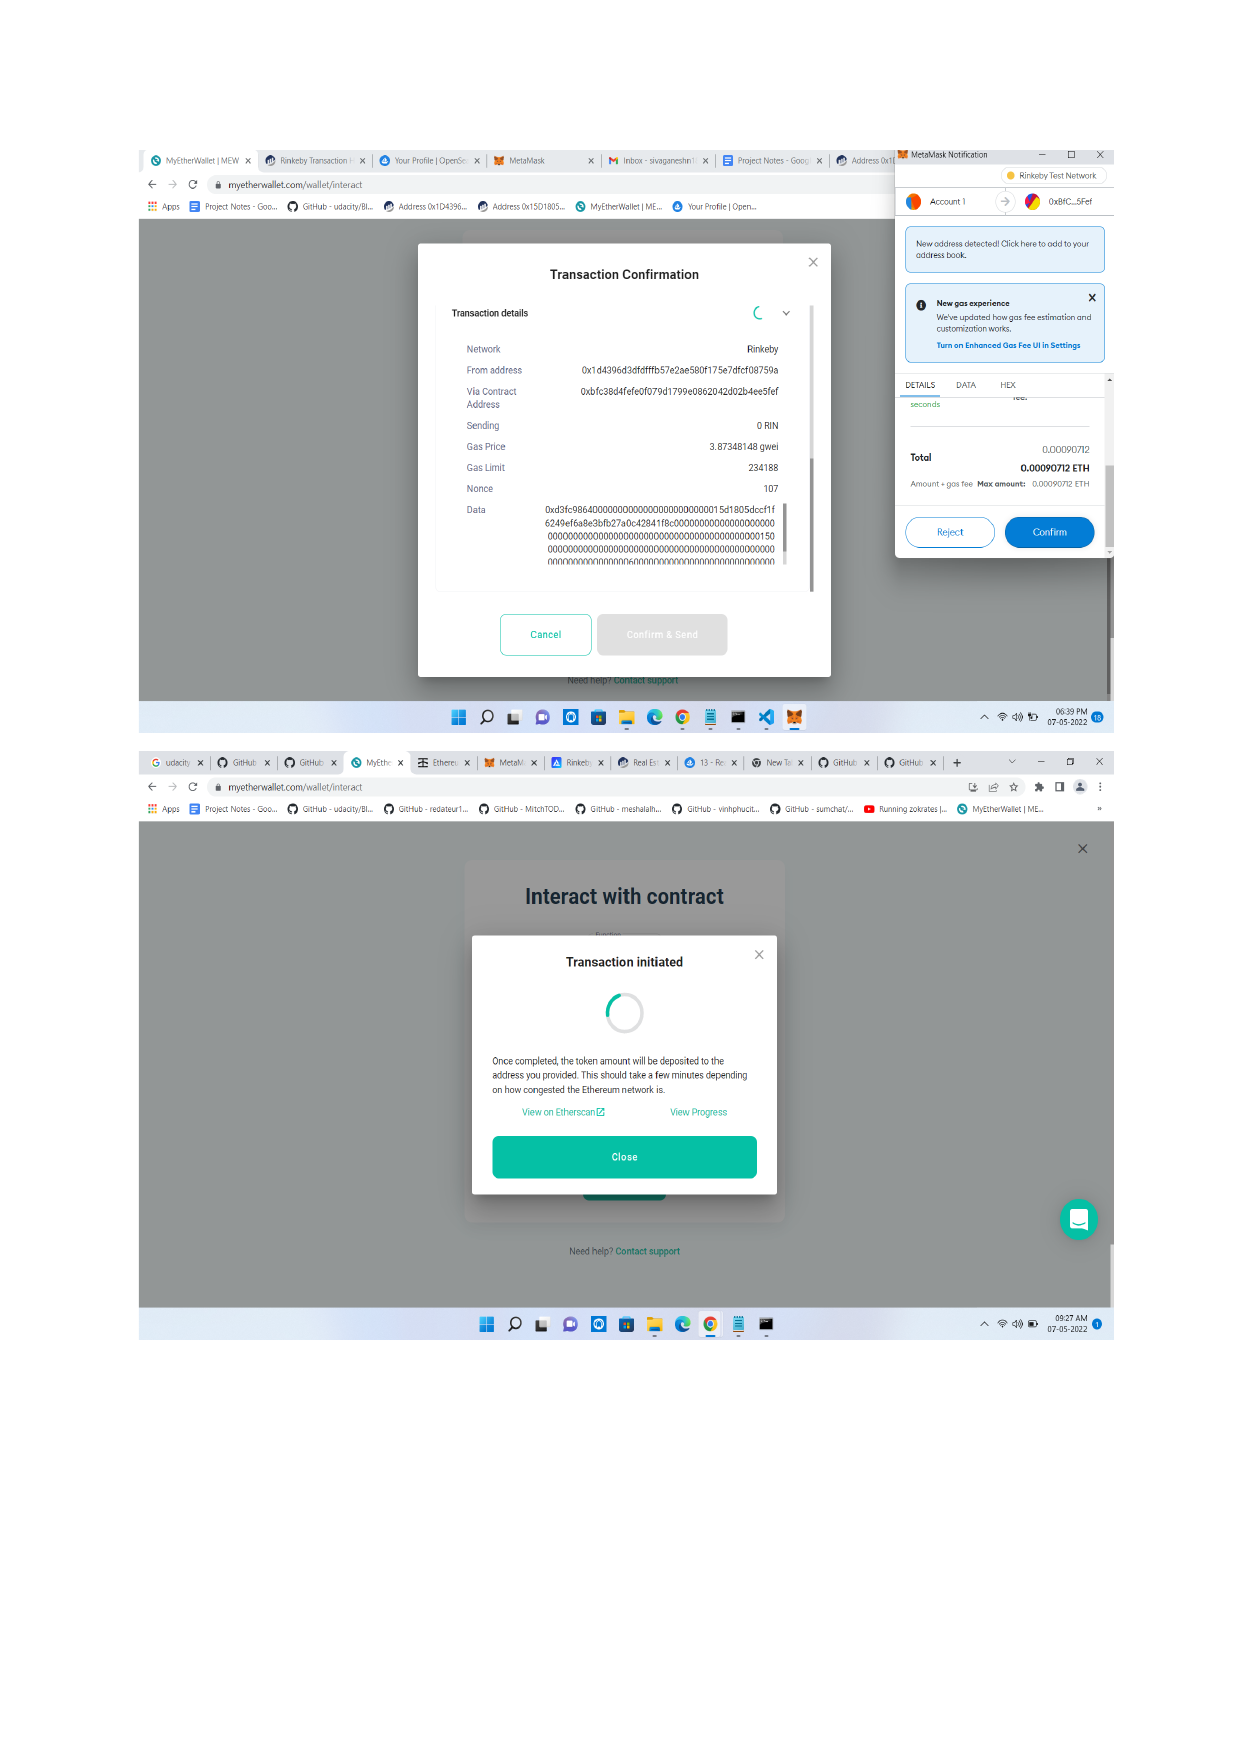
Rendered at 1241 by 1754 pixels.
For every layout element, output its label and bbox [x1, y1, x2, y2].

picture [138, 751, 1114, 1340]
picture [138, 150, 1114, 733]
